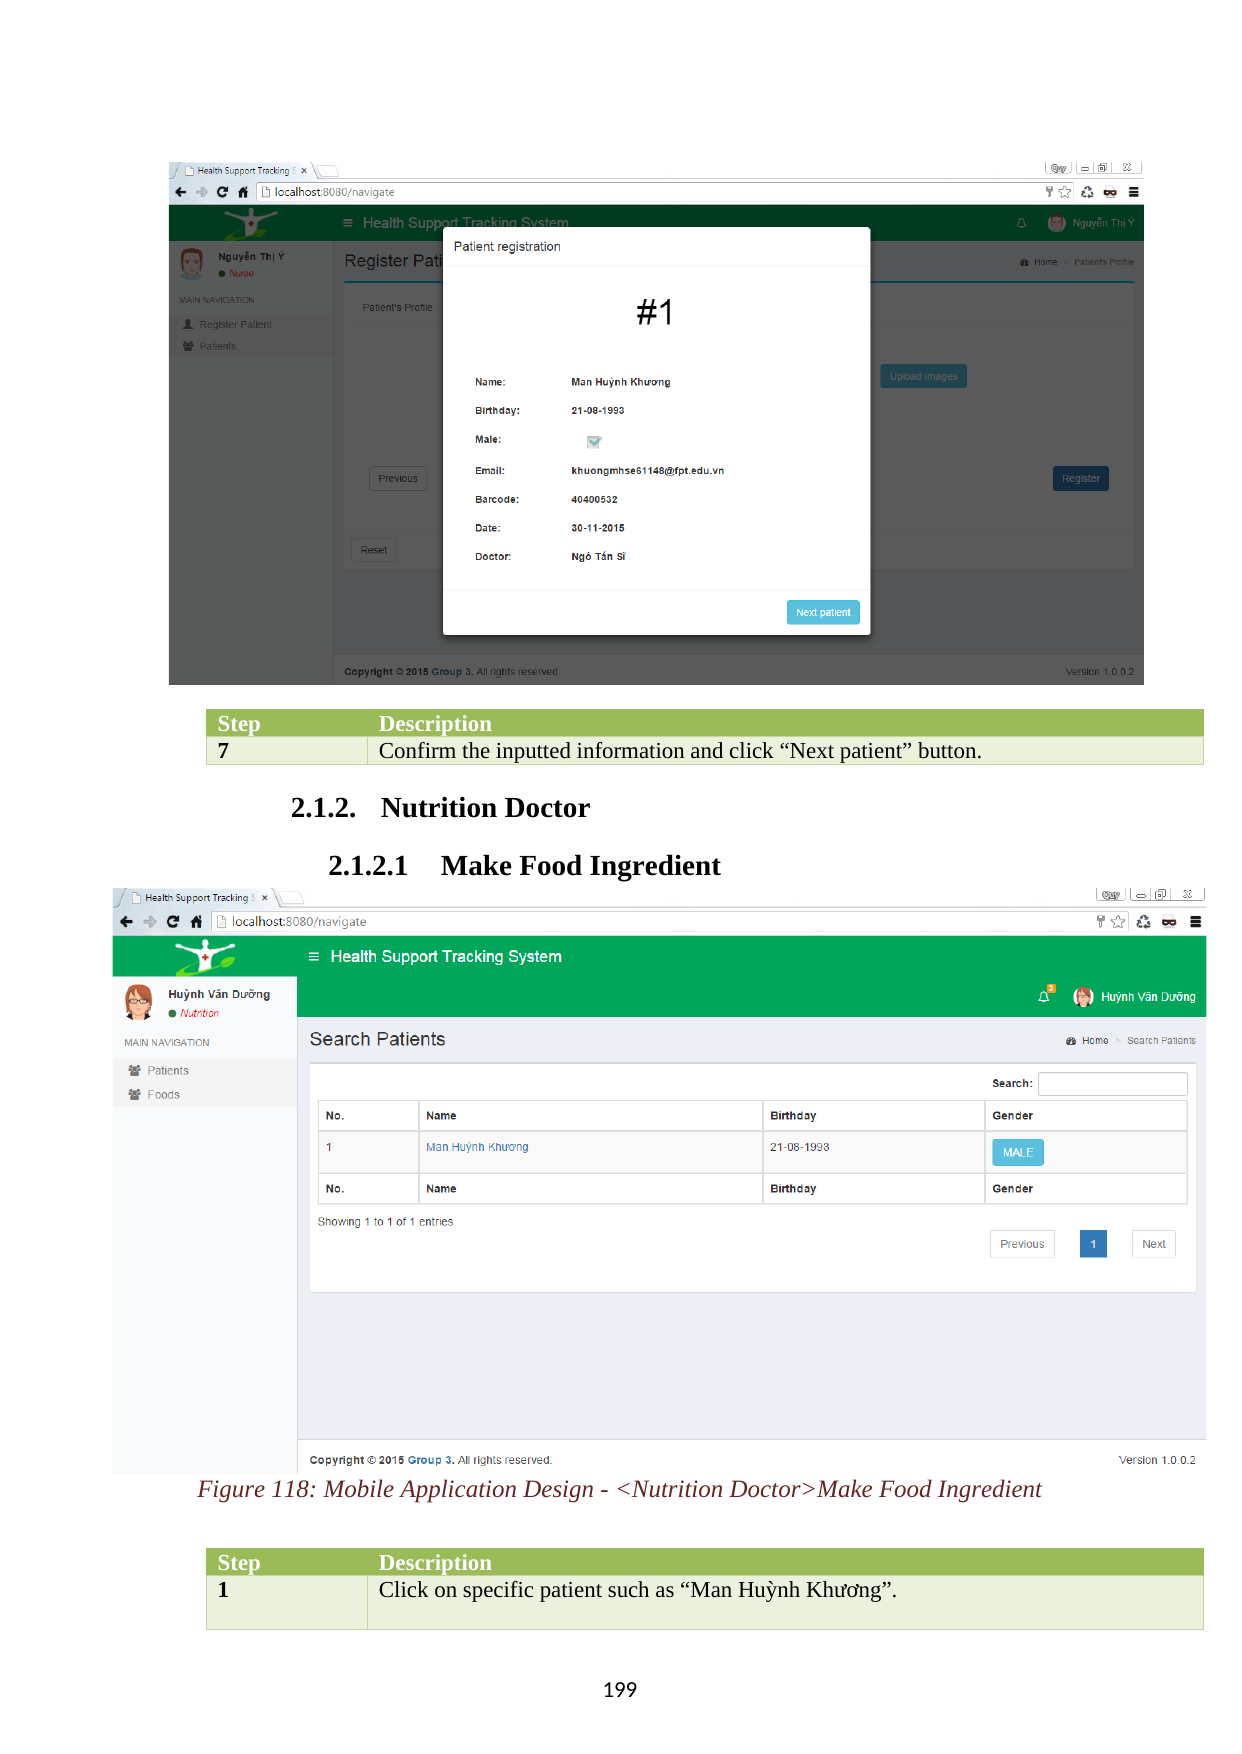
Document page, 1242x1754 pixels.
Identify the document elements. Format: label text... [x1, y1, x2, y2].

text Figure 118: Mobile Application Design - <Nutrition Doctor>Make Food Ingredient [94, 1474, 1146, 1503]
picture [112, 888, 1207, 1474]
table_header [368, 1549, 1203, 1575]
picture [168, 162, 1144, 685]
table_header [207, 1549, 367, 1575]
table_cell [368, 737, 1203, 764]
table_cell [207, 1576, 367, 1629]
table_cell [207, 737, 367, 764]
subtitle Make Food Ingredient [328, 848, 1146, 882]
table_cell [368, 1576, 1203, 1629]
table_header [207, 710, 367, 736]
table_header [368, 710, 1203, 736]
subtitle Nutrition Doctor [291, 790, 1146, 823]
